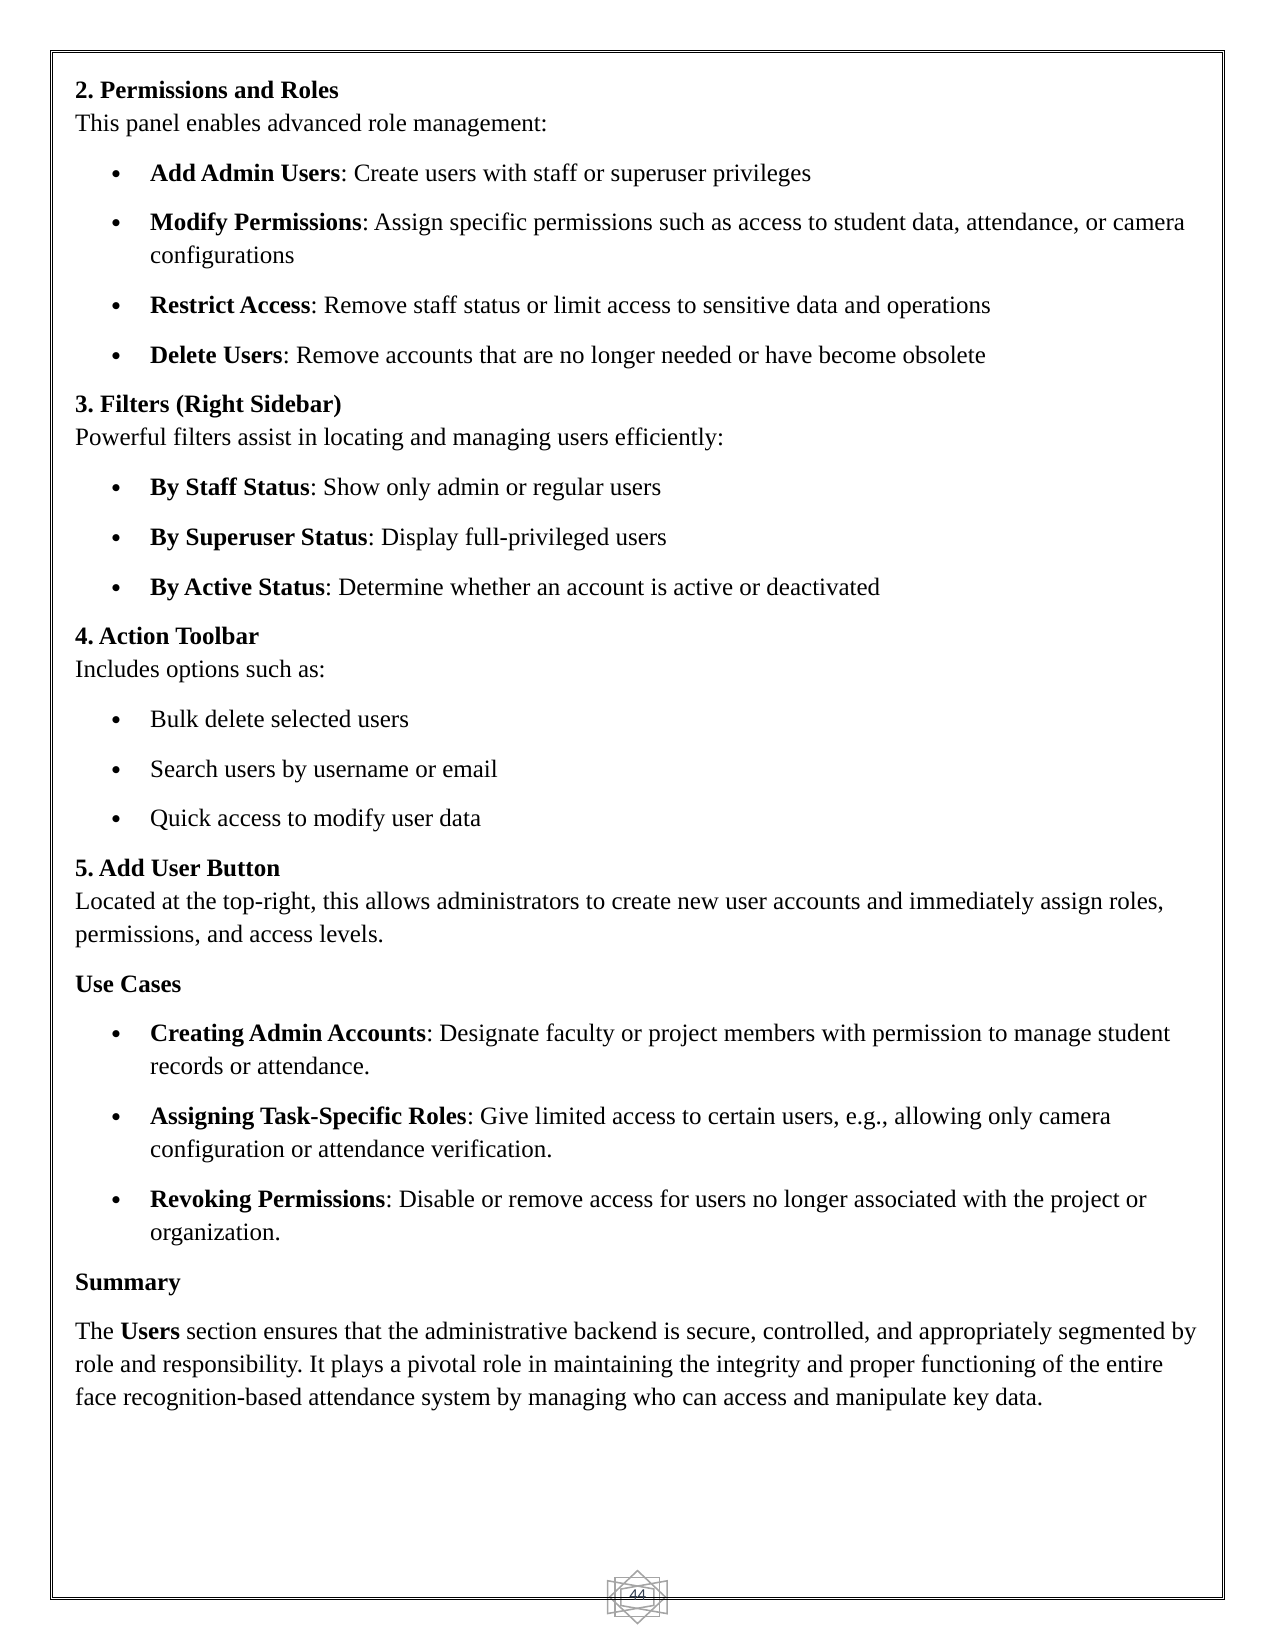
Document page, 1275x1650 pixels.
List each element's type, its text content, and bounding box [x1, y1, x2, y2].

list Quick access to modify user data [112, 803, 1200, 832]
list By Superuser Status: Display full-privileged users [112, 522, 1200, 551]
list Search users by username or email [112, 754, 1200, 782]
list By Staff Status: Show only admin or regular users [112, 472, 1200, 501]
list Delete Users: Remove accounts that are no longer needed or have become obsolete [112, 340, 1200, 368]
text 3. Filters (Right Sidebar) Powerful filters assist in locating and managing users efficiently: [75, 389, 1200, 451]
list Bulk delete selected users [112, 704, 1200, 733]
text The Users section ensures that the administrative backend is secure, controlled, and appropriately segmented by role and responsibility. It plays a pivotal role in maintaining the integrity and proper functioning of the entire face recognition-based attendance system by managing who can access and manipulate key data. [75, 1316, 1200, 1411]
text 2. Permissions and Roles This panel enables advanced role management: [75, 75, 1200, 137]
list Modify Permissions: Assign specific permissions such as access to student data, attendance, or camera configurations [112, 207, 1200, 269]
list By Active Status: Determine whether an account is active or deactivated [112, 572, 1200, 600]
text 4. Action Toolbar Includes options such as: [75, 621, 1200, 683]
list Creating Admin Accounts: Designate faculty or project members with permission to manage student records or attendance. [112, 1018, 1200, 1080]
text Summary [75, 1267, 1200, 1295]
text 5. Add User Button Located at the top-right, this allows administrators to create new user accounts and immediately assign roles, permissions, and access levels. [75, 853, 1200, 948]
list Assigning Task-Specific Roles: Give limited access to certain users, e.g., allowing only camera configuration or attendance verification. [112, 1101, 1200, 1163]
list Restrict Access: Remove staff status or limit access to sensitive data and operations [112, 290, 1200, 319]
list Revoking Permissions: Disable or remove access for users no longer associated with the project or organization. [112, 1184, 1200, 1246]
text Use Cases [75, 969, 1200, 997]
list Add Admin Users: Create users with staff or superuser privileges [112, 158, 1200, 186]
